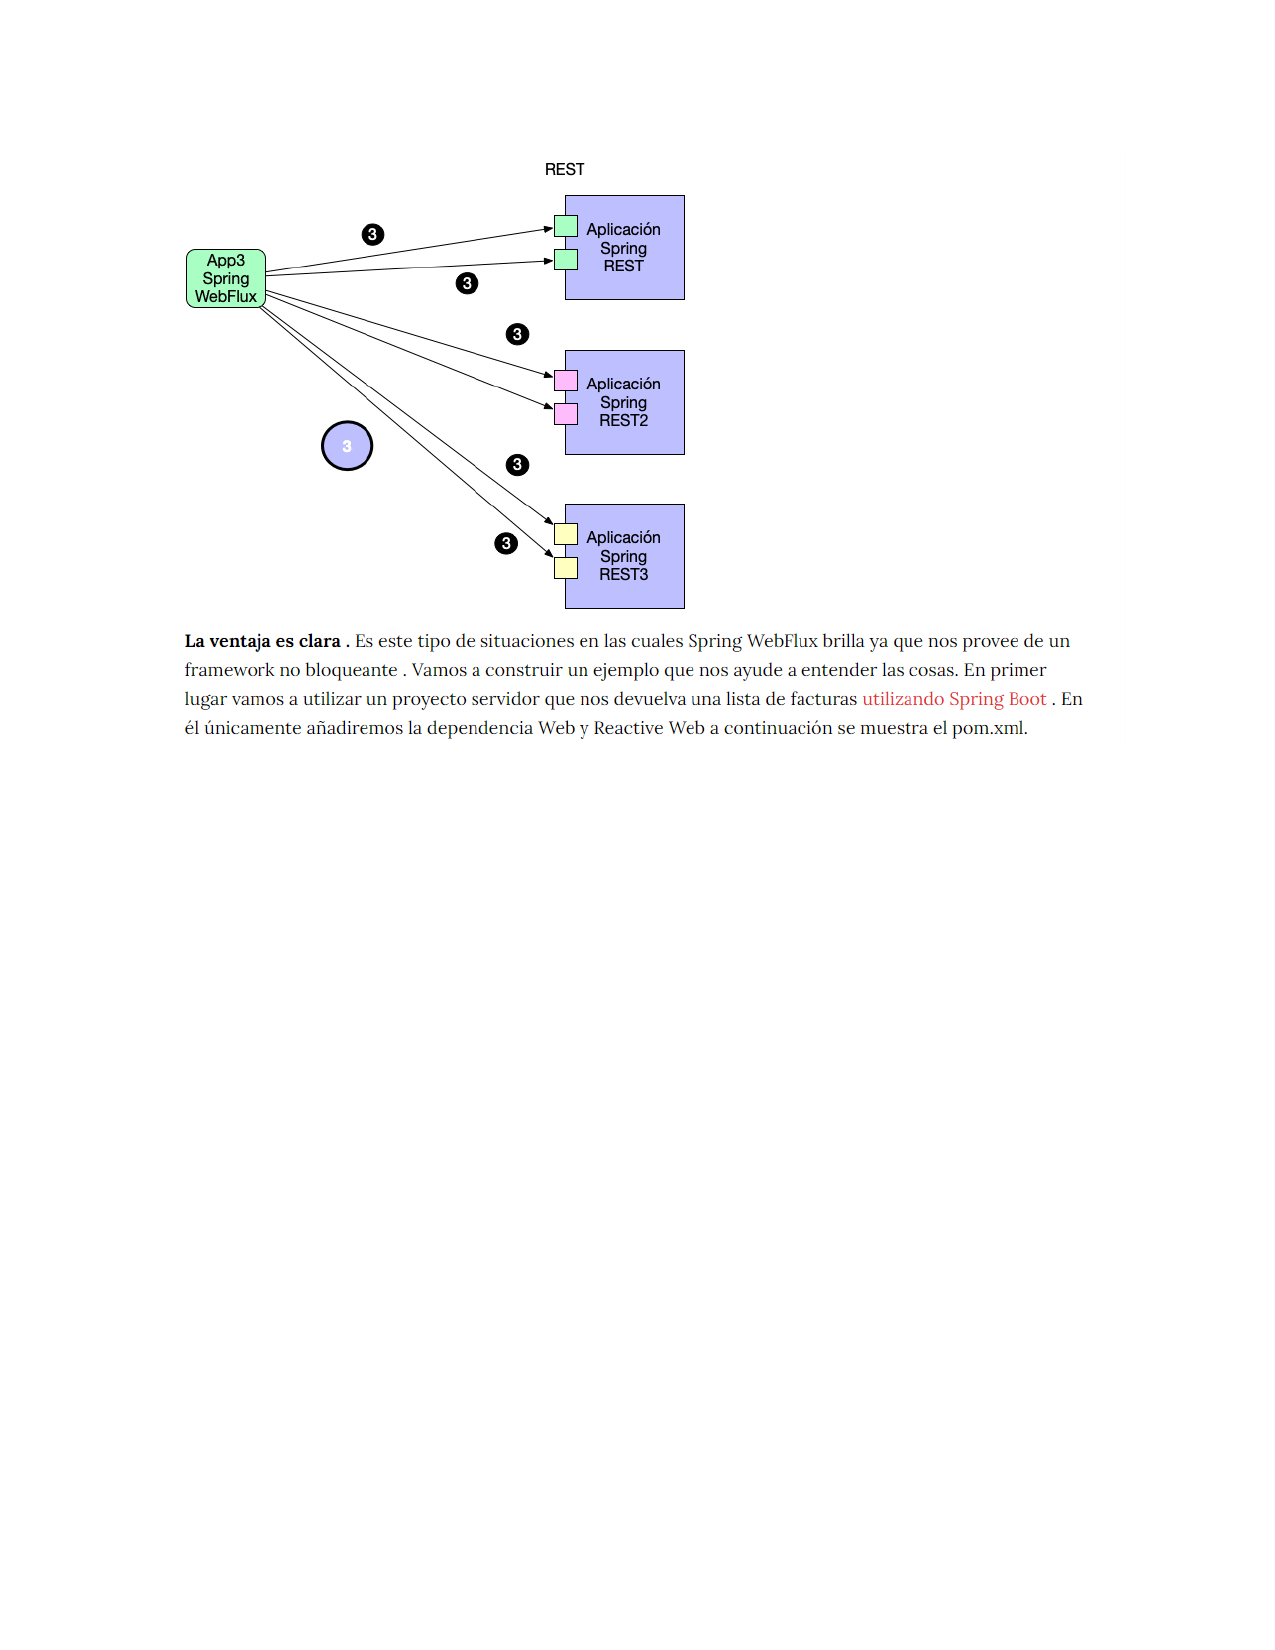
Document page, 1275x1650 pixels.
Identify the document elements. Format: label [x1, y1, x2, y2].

picture [150, 150, 1125, 744]
